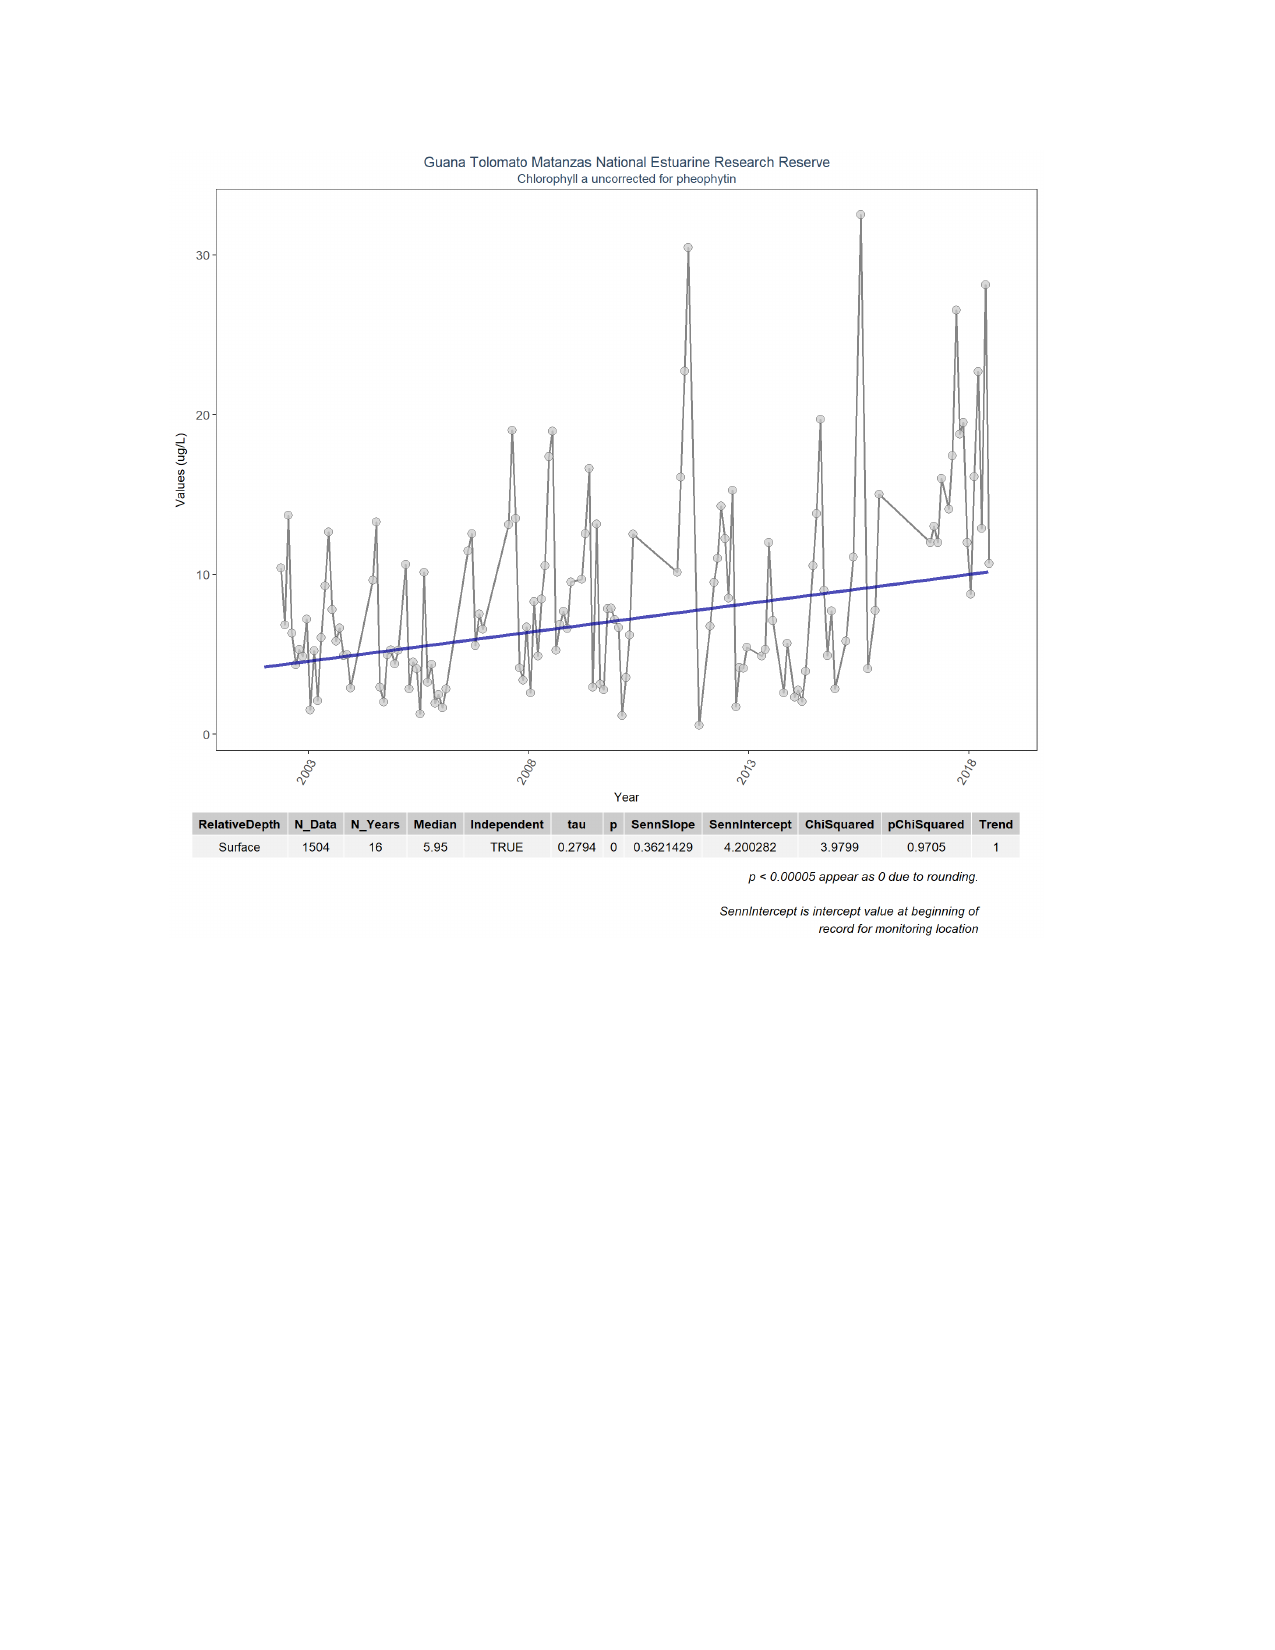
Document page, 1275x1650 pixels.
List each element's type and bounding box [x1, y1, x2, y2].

picture [168, 150, 1044, 938]
